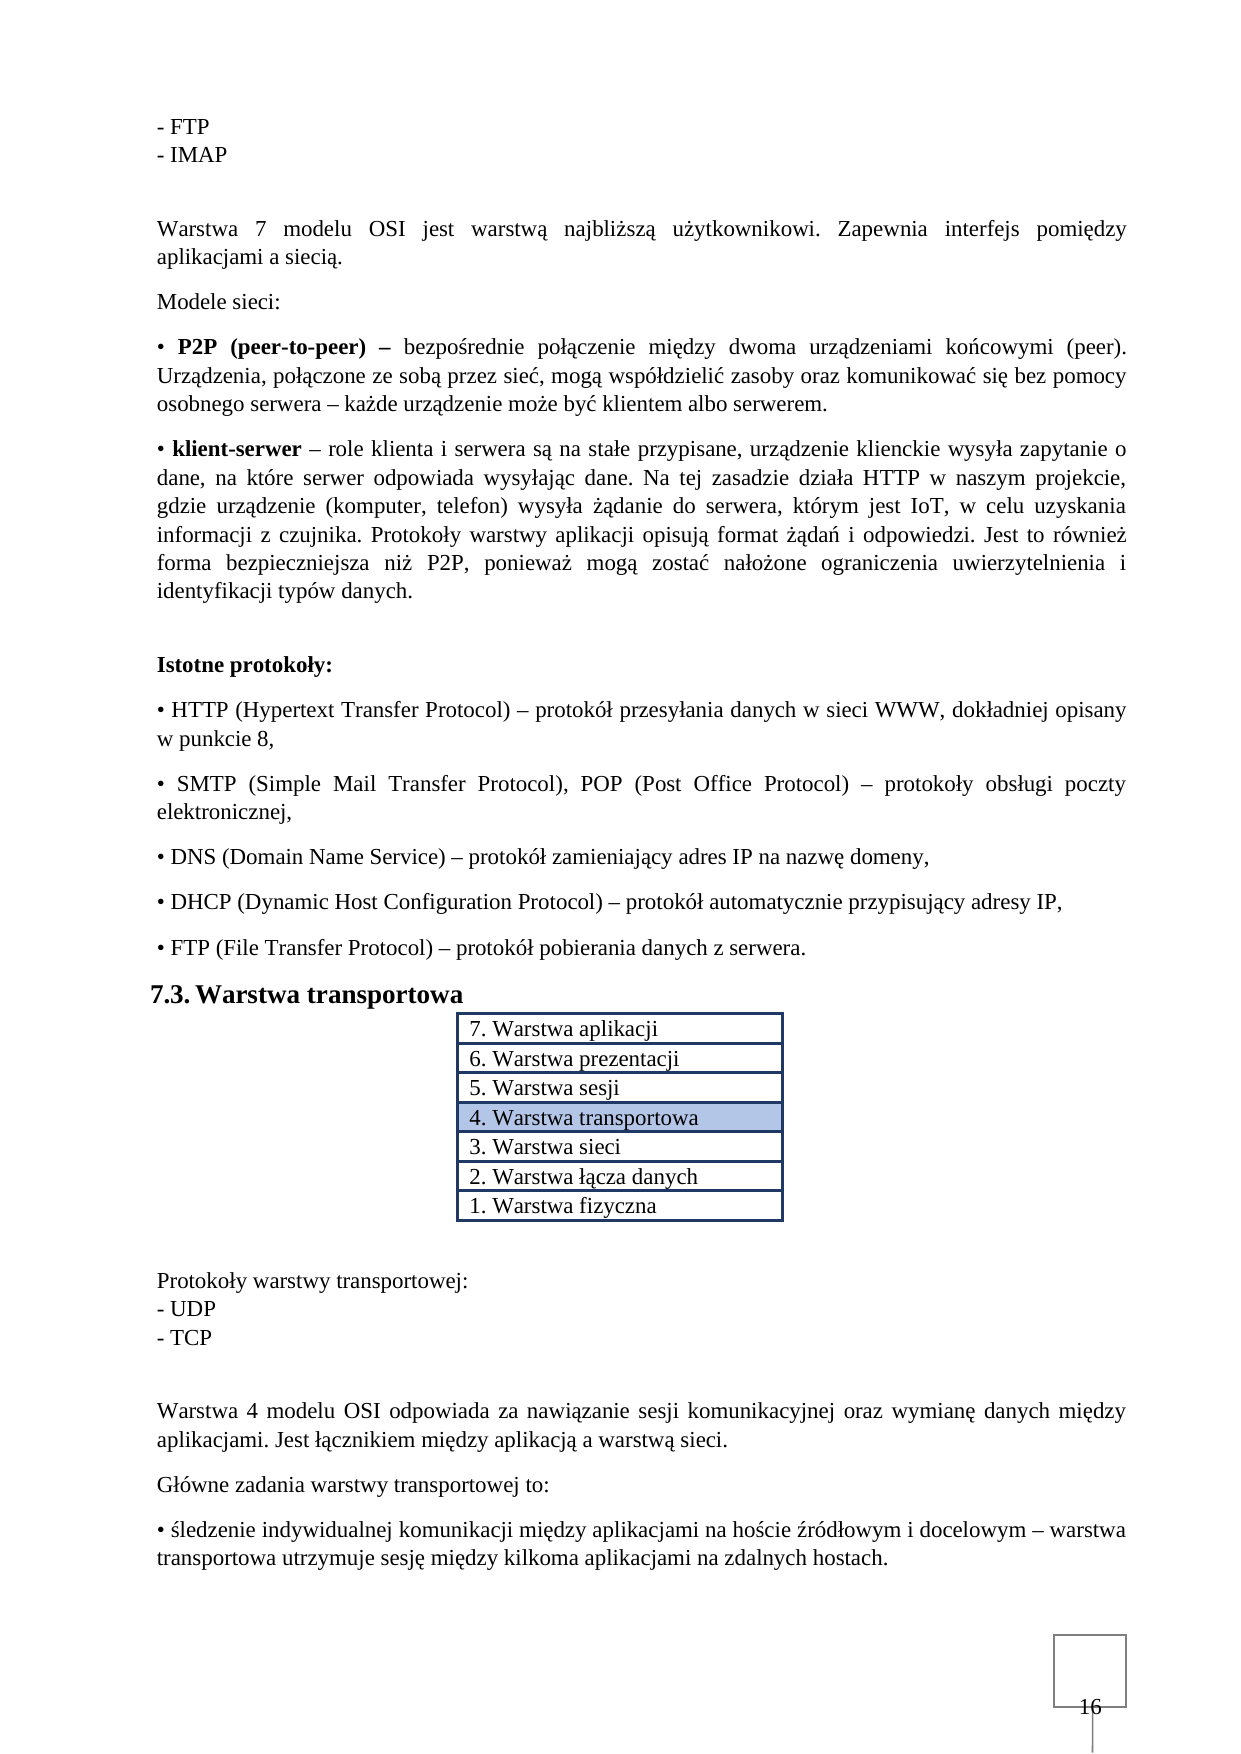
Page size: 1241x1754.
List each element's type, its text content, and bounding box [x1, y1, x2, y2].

text Modele sieci: [157, 288, 1128, 315]
table_cell 6. Warstwa prezentacji [459, 1045, 781, 1071]
text Główne zadania warstwy transportowej to: [157, 1471, 1128, 1497]
table_cell 5. Warstwa sesji [459, 1074, 781, 1101]
table_cell 1. Warstwa fizyczna [459, 1192, 781, 1218]
text • śledzenie indywidualnej komunikacji między aplikacjami na hoście źródłowym i docelowym – warstwa transportowa utrzymuje sesję między kilkoma aplikacjami na zdalnych hostach. [157, 1516, 1128, 1571]
text • FTP (File Transfer Protocol) – protokół pobierania danych z serwera. [157, 933, 1128, 960]
table_cell 4. Warstwa transportowa [459, 1104, 781, 1130]
text • DHCP (Dynamic Host Configuration Protocol) – protokół automatycznie przypisujący adresy IP, [157, 888, 1128, 915]
text Istotne protokoły: [157, 623, 1128, 677]
text • P2P (peer-to-peer) – bezpośrednie połączenie między dwoma urządzeniami końcowymi (peer). Urządzenia, połączone ze sobą przez sieć, mogą współdzielić zasoby oraz komunikować się bez pomocy osobnego serwera – każde urządzenie może być klientem albo serwerem. [157, 333, 1128, 417]
table_cell 3. Warstwa sieci [459, 1133, 781, 1159]
text • SMTP (Simple Mail Transfer Protocol), POP (Post Office Protocol) – protokoły obsługi poczty elektronicznej, [157, 770, 1128, 824]
text Protokoły warstwy transportowej: - UDP - TCP [157, 1267, 1128, 1378]
table_cell 2. Warstwa łącza danych [459, 1163, 781, 1189]
text Warstwa 7 modelu OSI jest warstwą najbliższą użytkownikowi. Zapewnia interfejs pomiędzy aplikacjami a siecią. [157, 186, 1128, 269]
text • klient-serwer – role klienta i serwera są na stałe przypisane, urządzenie klienckie wysyła zapytanie o dane, na które serwer odpowiada wysyłając dane. Na tej zasadzie działa HTTP w naszym projekcie, gdzie urządzenie (komputer, telefon) wysyła żądanie do serwera, którym jest IoT, w celu uzyskania informacji z czujnika. Protokoły warstwy aplikacji opisują format żądań i odpowiedzi. Jest to również forma bezpieczniejsza niż P2P, ponieważ mogą zostać nałożone ograniczenia uwierzytelnienia i identyfikacji typów danych. [157, 435, 1128, 604]
text • HTTP (Hypertext Transfer Protocol) – protokół przesyłania danych w sieci WWW, dokładniej opisany w punkcie 8, [157, 696, 1128, 751]
text • DNS (Domain Name Service) – protokół zamieniający adres IP na nazwę domeny, [157, 843, 1128, 870]
table_header 7. Warstwa aplikacji [459, 1015, 781, 1042]
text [157, 113, 1128, 168]
text Warstwa 4 modelu OSI odpowiada za nawiązanie sesji komunikacyjnej oraz wymianę danych między aplikacjami. Jest łącznikiem między aplikacją a warstwą sieci. [157, 1397, 1128, 1452]
subtitle Warstwa transportowa [150, 979, 1128, 1010]
